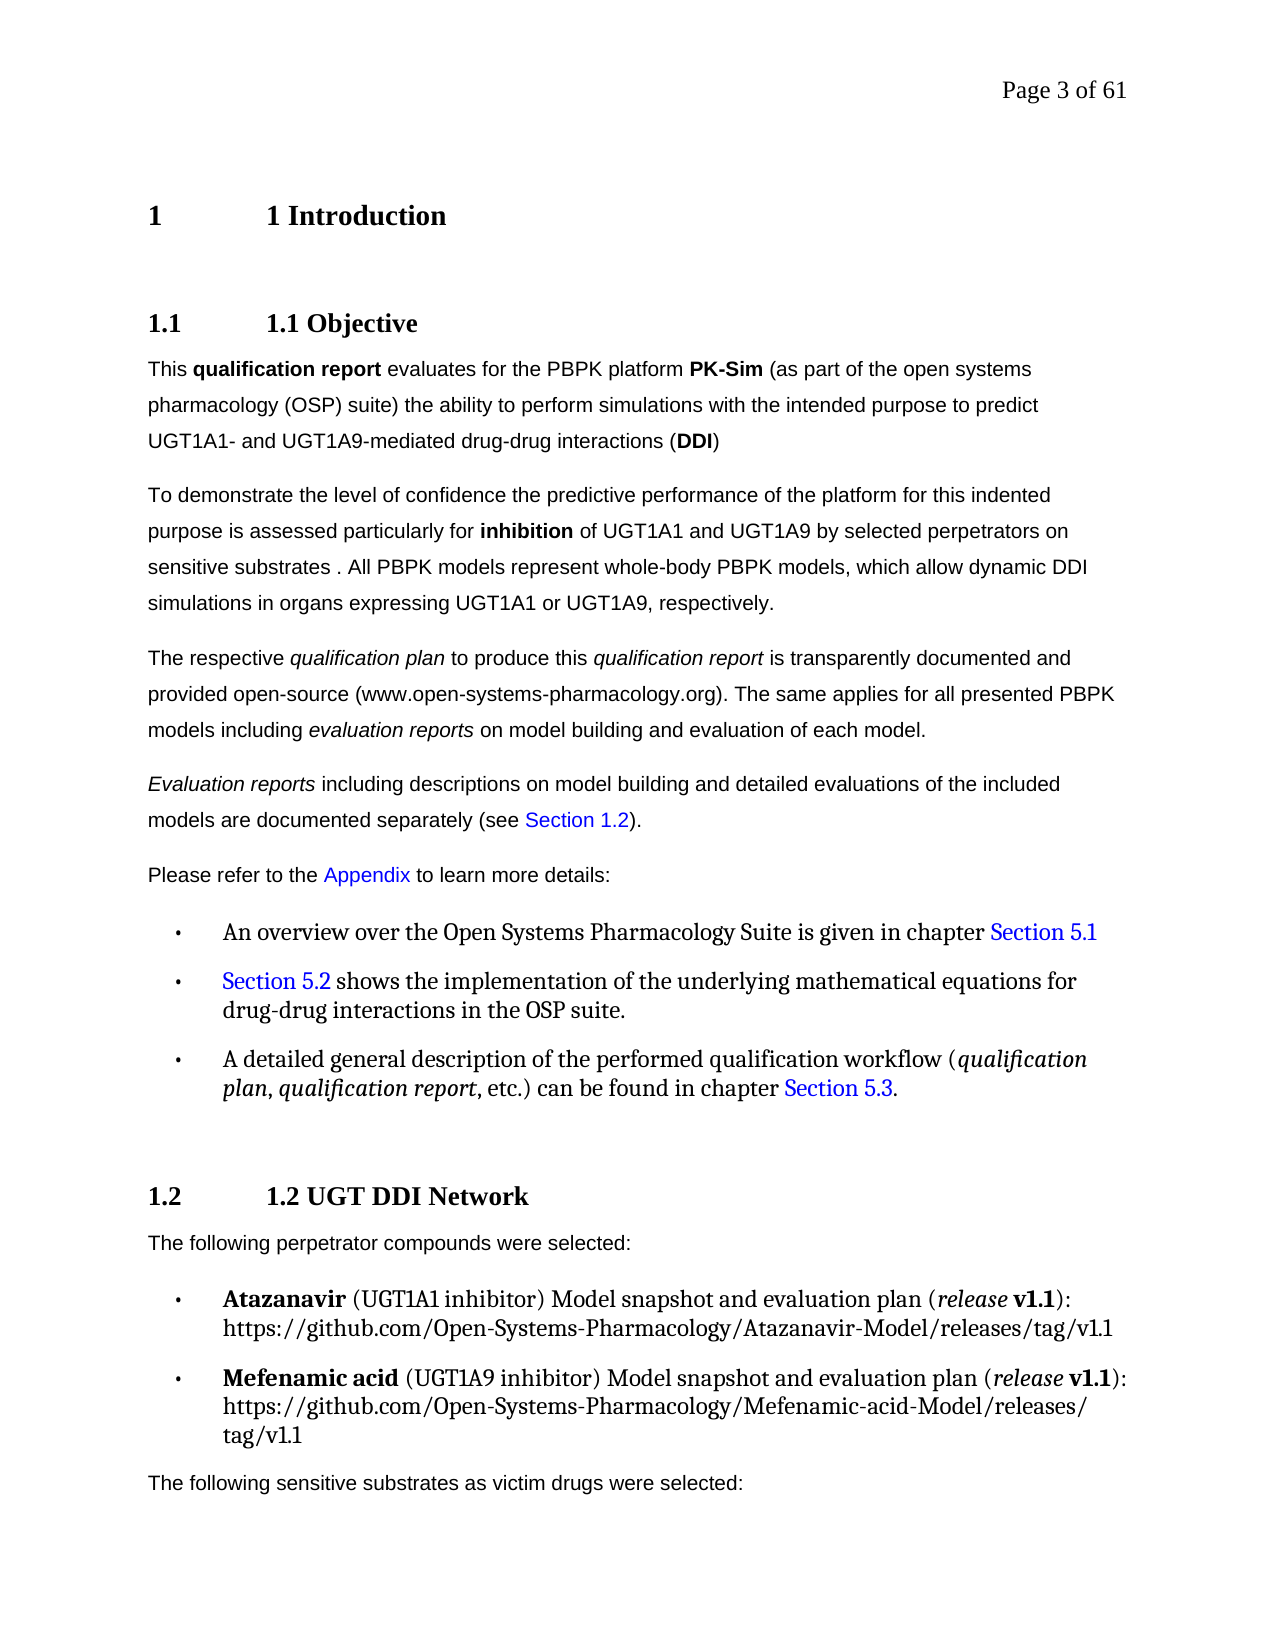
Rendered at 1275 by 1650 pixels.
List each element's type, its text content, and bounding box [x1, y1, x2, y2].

text Evaluation reports including descriptions on model building and detailed evaluations of the included models are documented separately (see Section 1.2). [148, 772, 1127, 832]
list Mefenamic acid (UGT1A9 inhibitor) Model snapshot and evaluation plan (release v1.1): https://github.com/Open-Systems-Pharmacology/Mefenamic-acid-Model/releases/tag/v1.1 [173, 1363, 1127, 1450]
subtitle 1.1 Objective [148, 307, 1127, 338]
text To demonstrate the level of confidence the predictive performance of the platform for this indented purpose is assessed particularly for inhibition of UGT1A1 and UGT1A9 by selected perpetrators on sensitive substrates . All PBPK models represent whole-body PBPK models, which allow dynamic DDI simulations in organs expressing UGT1A1 or UGT1A9, respectively. [148, 483, 1127, 615]
subtitle 1 Introduction [148, 198, 1127, 231]
text The following perpetrator compounds were selected: [148, 1230, 1127, 1254]
list Atazanavir (UGT1A1 inhibitor) Model snapshot and evaluation plan (release v1.1): https://github.com/Open-Systems-Pharmacology/Atazanavir-Model/releases/tag/v1.1 [173, 1285, 1127, 1343]
text The following sensitive substrates as victim drugs were selected: [148, 1471, 1127, 1494]
text Please refer to the Appendix to learn more details: [148, 863, 1127, 887]
list Section 5.2 shows the implementation of the underlying mathematical equations for drug-drug interactions in the OSP suite. [173, 967, 1127, 1024]
list An overview over the Open Systems Pharmacology Suite is given in chapter Section 5.1 [173, 917, 1127, 946]
text This qualification report evaluates for the PBPK platform PK-Sim (as part of the open systems pharmacology (OSP) suite) the ability to perform simulations with the intended purpose to predict UGT1A1- and UGT1A9-mediated drug-drug interactions (DDI) [148, 357, 1127, 452]
subtitle 1.2 UGT DDI Network [148, 1181, 1127, 1212]
list A detailed general description of the performed qualification workflow (qualification plan, qualification report, etc.) can be found in chapter Section 5.3. [173, 1045, 1127, 1103]
text The respective qualification plan to produce this qualification report is transparently documented and provided open-source (www.open-systems-pharmacology.org). The same applies for all presented PBPK models including evaluation reports on model building and evaluation of each model. [148, 646, 1127, 741]
